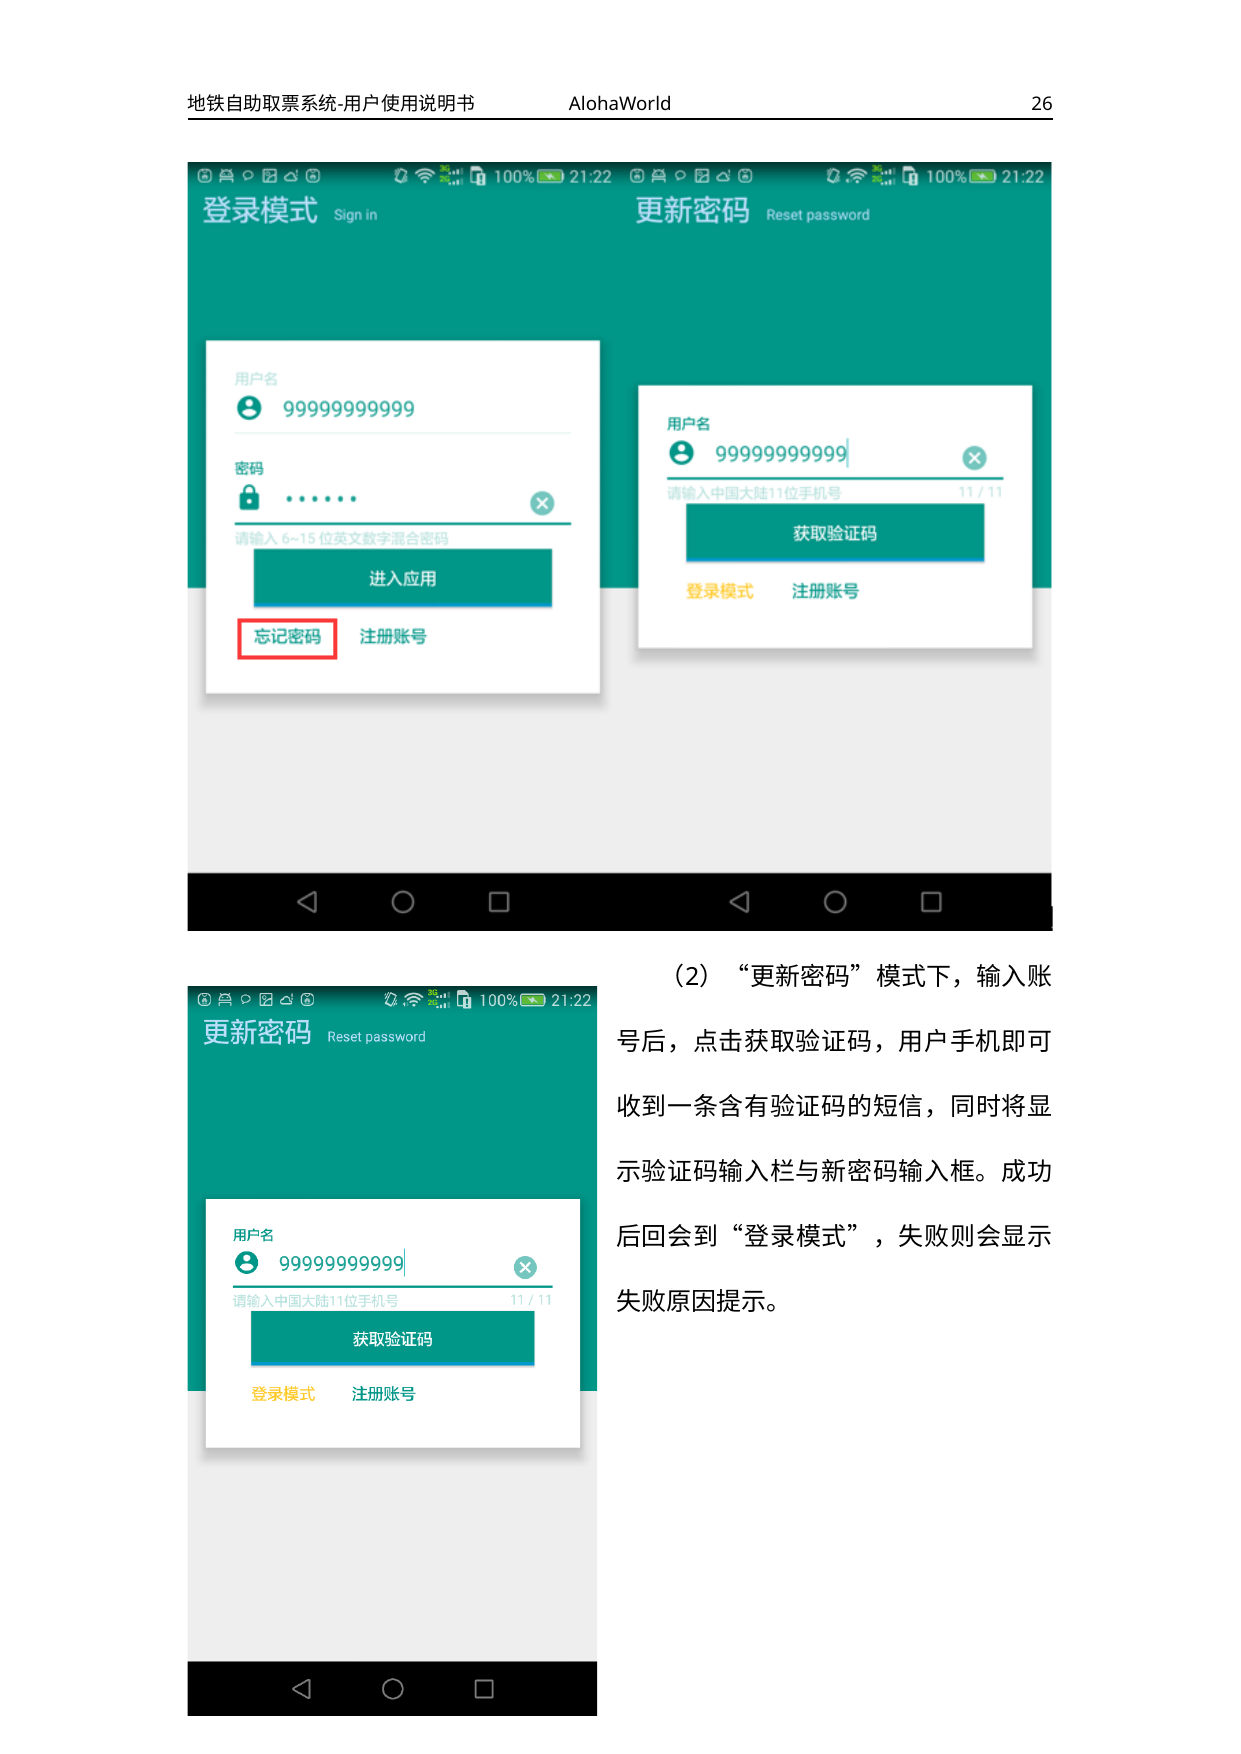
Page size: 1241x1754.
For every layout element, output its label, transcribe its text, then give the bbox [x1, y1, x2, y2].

picture [187, 986, 598, 1716]
text （2）“更新密码”模式下，输入账号后，点击获取验证码，用户手机即可收到一条含有验证码的短信，同时将显示验证码输入栏与新密码输入框。成功后回会到“登录模式”，失败则会显示失败原因提示。 [187, 942, 1053, 1332]
picture [187, 162, 1053, 931]
